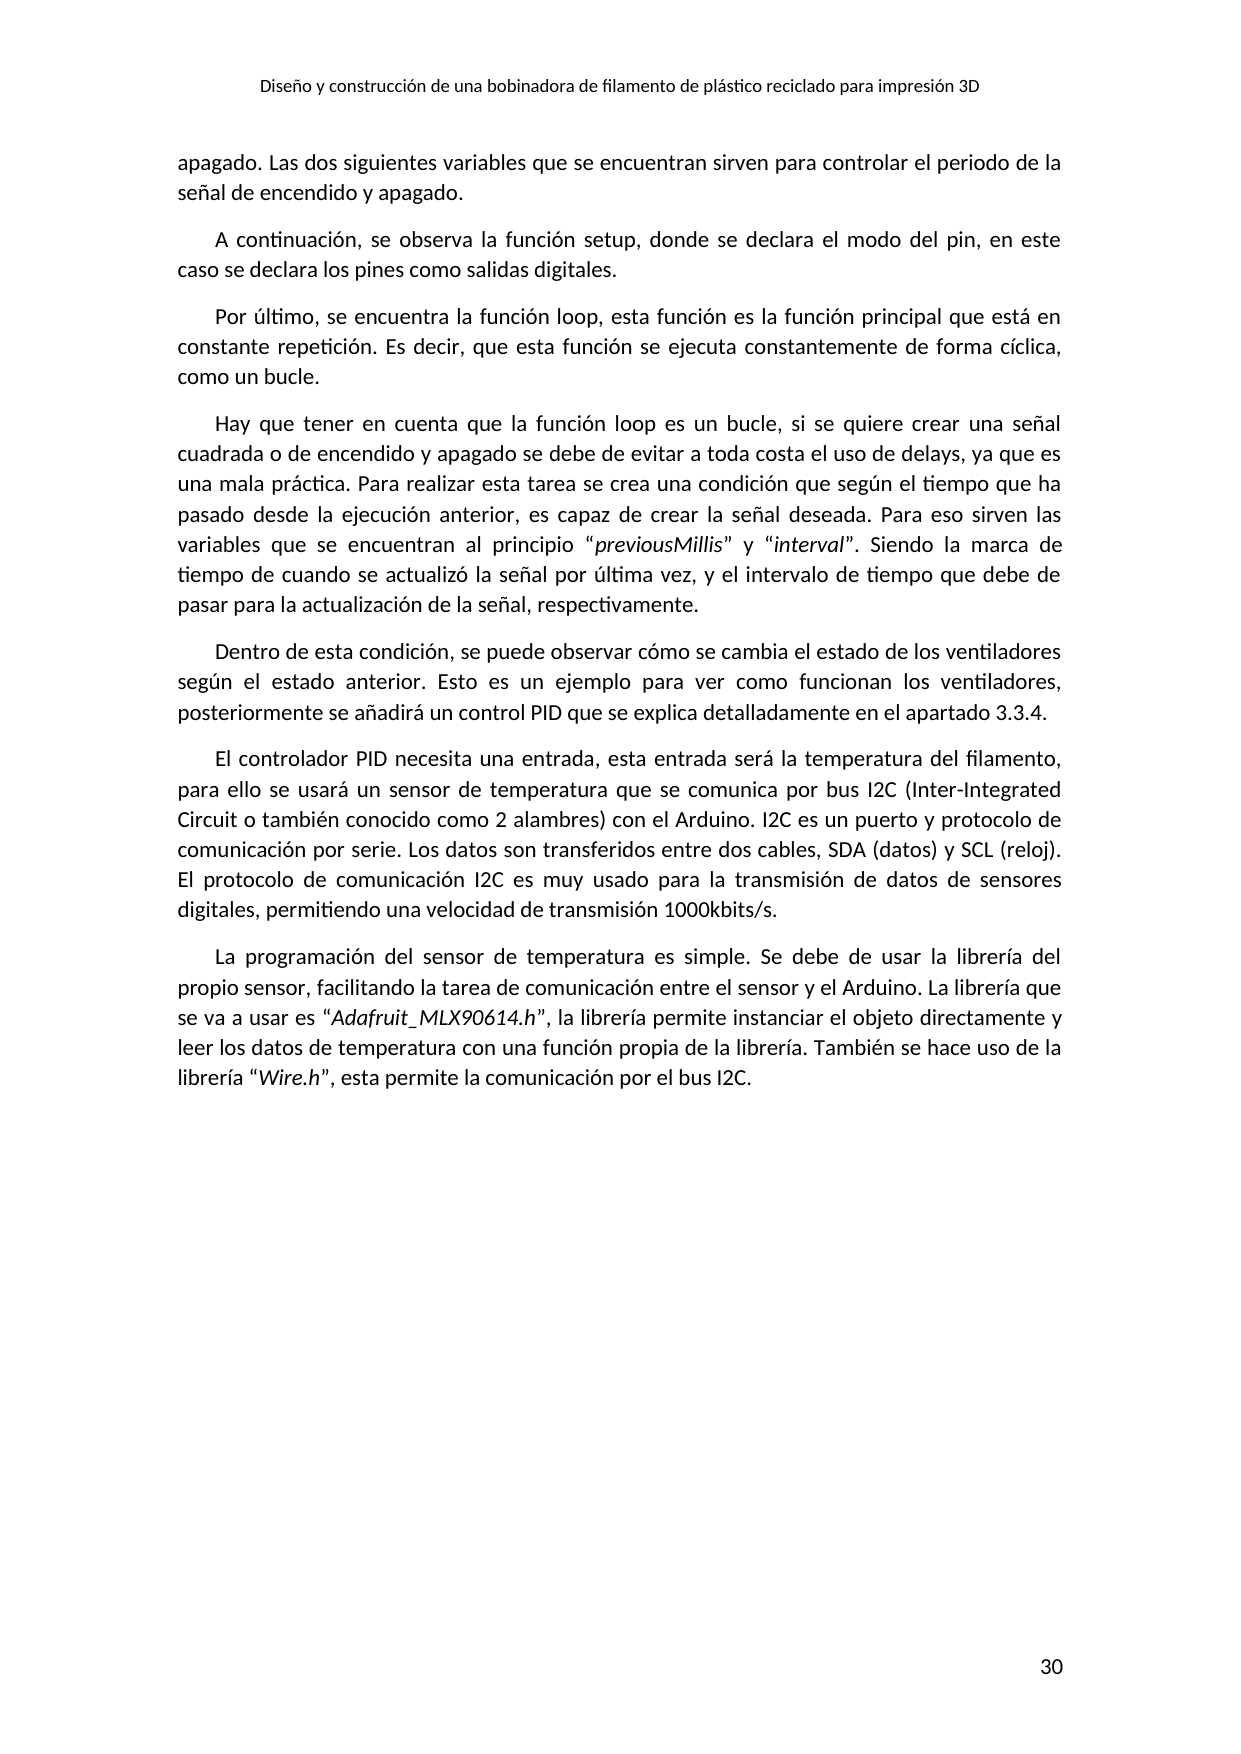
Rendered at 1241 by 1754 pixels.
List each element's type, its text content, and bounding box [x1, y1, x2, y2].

text Hay que tener en cuenta que la función loop es un bucle, si se quiere crear una señal cuadrada o de encendido y apagado se debe de evitar a toda costa el uso de delays, ya que es una mala práctica. Para realizar esta tarea se crea una condición que según el tiempo que ha pasado desde la ejecución anterior, es capaz de crear la señal deseada. Para eso sirven las variables que se encuentran al principio “previousMillis” y “interval”. Siendo la marca de tiempo de cuando se actualizó la señal por última vez, y el intervalo de tiempo que debe de pasar para la actualización de la señal, respectivamente. [177, 409, 1063, 618]
text A continuación, se observa la función setup, donde se declara el modo del pin, en este caso se declara los pines como salidas digitales. [177, 225, 1063, 283]
text Por último, se encuentra la función loop, esta función es la función principal que está en constante repetición. Es decir, que esta función se ejecuta constantemente de forma cíclica, como un bucle. [177, 302, 1063, 390]
text La programación del sensor de temperatura es simple. Se debe de usar la librería del propio sensor, facilitando la tarea de comunicación entre el sensor y el Arduino. La librería que se va a usar es “Adafruit_MLX90614.h”, la librería permite instanciar el objeto directamente y leer los datos de temperatura con una función propia de la librería. También se hace uso de la librería “Wire.h”, esta permite la comunicación por el bus I2C. [177, 942, 1063, 1091]
text Dentro de esta condición, se puede observar cómo se cambia el estado de los ventiladores según el estado anterior. Esto es un ejemplo para ver como funcionan los ventiladores, posteriormente se añadirá un control PID que se explica detalladamente en el apartado 3.3.4. [177, 637, 1063, 726]
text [177, 148, 1063, 206]
text El controlador PID necesita una entrada, esta entrada será la temperatura del filamento, para ello se usará un sensor de temperatura que se comunica por bus I2C (Inter-Integrated Circuit o también conocido como 2 alambres) con el Arduino. I2C es un puerto y protocolo de comunicación por serie. Los datos son transferidos entre dos cables, SDA (datos) y SCL (reloj). El protocolo de comunicación I2C es muy usado para la transmisión de datos de sensores digitales, permitiendo una velocidad de transmisión 1000kbits/s. [177, 744, 1063, 924]
